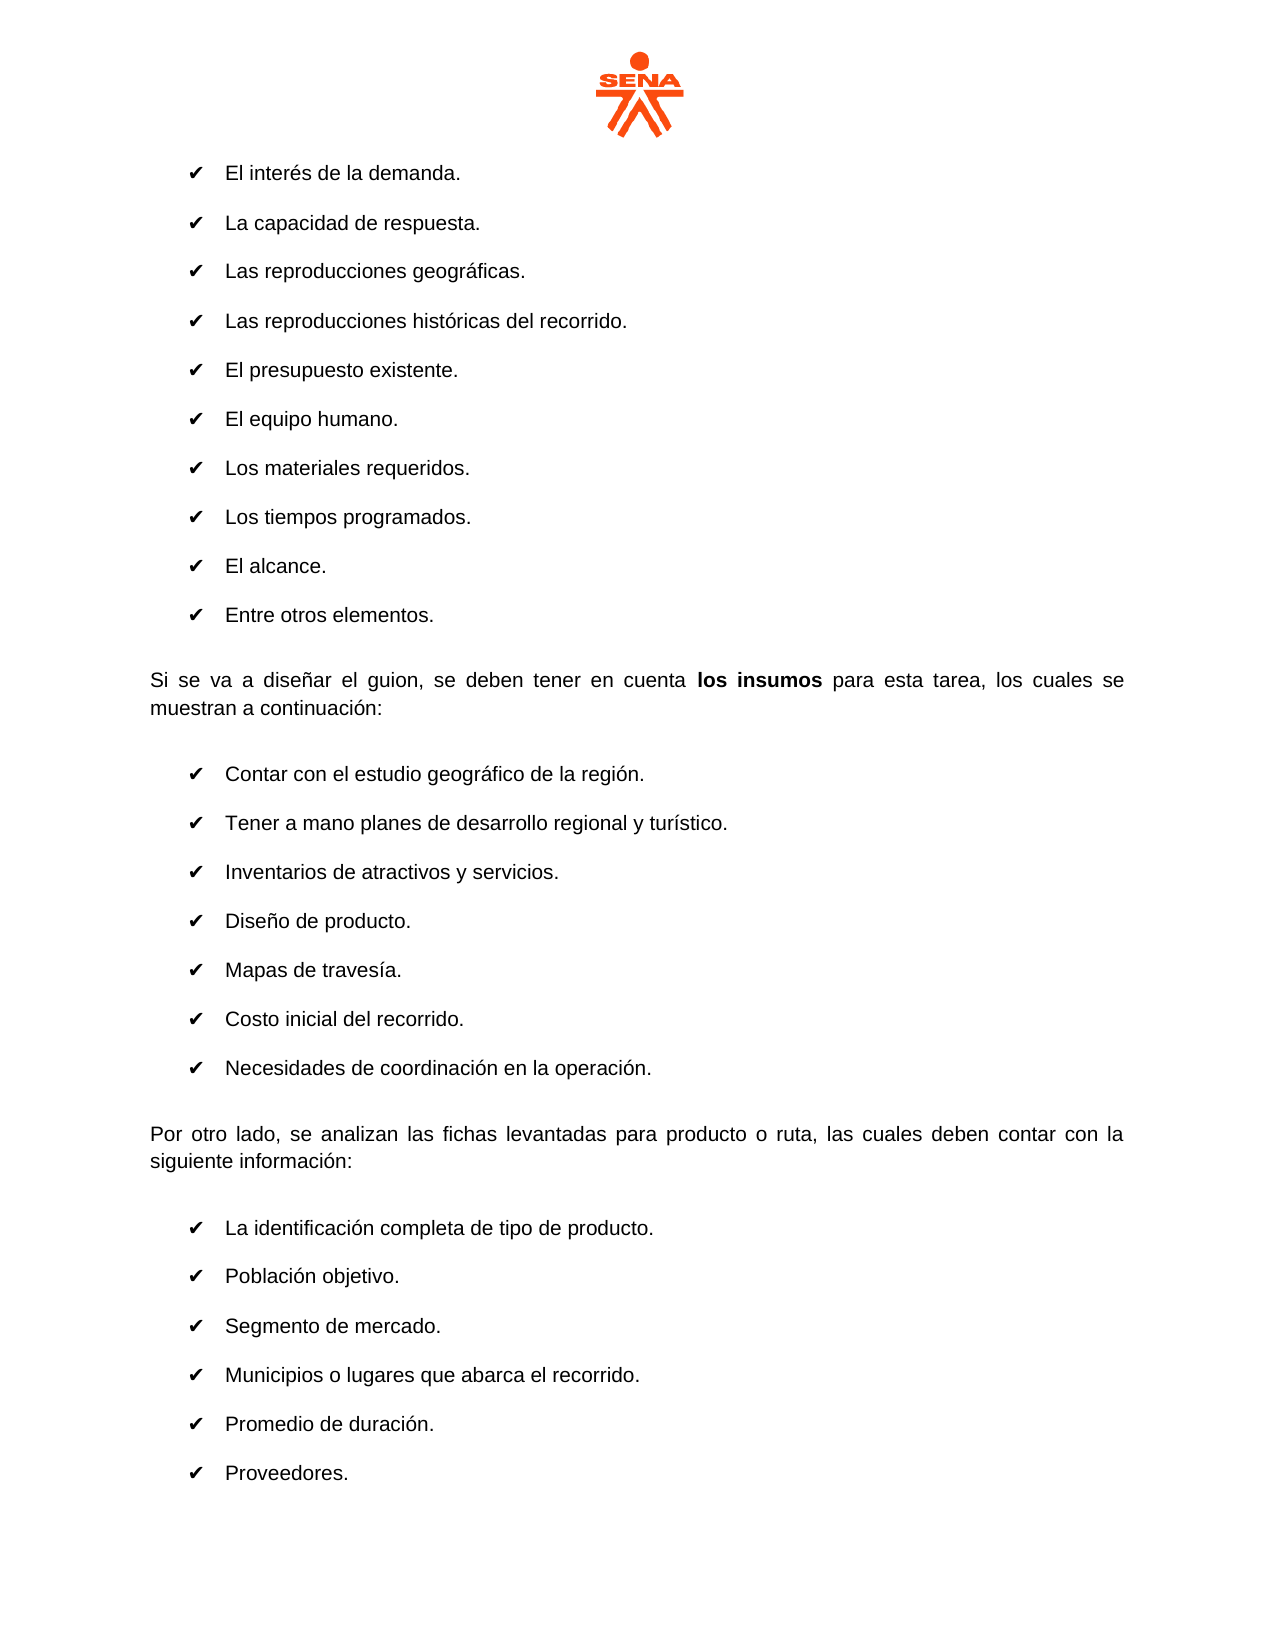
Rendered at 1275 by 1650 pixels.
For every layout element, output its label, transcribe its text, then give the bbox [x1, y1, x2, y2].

list Promedio de duración. [225, 1400, 1125, 1443]
list Municipios o lugares que abarca el recorrido. [225, 1351, 1125, 1394]
list Las reproducciones históricas del recorrido. [225, 297, 1125, 340]
list Contar con el estudio geográfico de la región. [225, 751, 1125, 793]
list Costo inicial del recorrido. [225, 996, 1125, 1039]
picture [585, 48, 690, 142]
text Por otro lado, se analizan las fichas levantadas para producto o ruta, las cuales deben contar con la siguiente información: [150, 1146, 1125, 1173]
list Tener a mano planes de desarrollo regional y turístico. [225, 800, 1125, 842]
list Población objetivo. [225, 1253, 1125, 1296]
list Mapas de travesía. [225, 947, 1125, 989]
list Inventarios de atractivos y servicios. [225, 849, 1125, 891]
list Segmento de mercado. [225, 1302, 1125, 1345]
text Si se va a diseñar el guion, se deben tener en cuenta los insumos para esta tarea, los cuales se muestran a continuación: [150, 668, 1125, 719]
list El equipo humano. [225, 395, 1125, 438]
list Los tiempos programados. [187, 493, 1125, 536]
list El interés de la demanda. [225, 150, 1125, 193]
list La identificación completa de tipo de producto. [225, 1204, 1125, 1247]
list Entre otros elementos. [225, 592, 1125, 634]
list Diseño de producto. [225, 898, 1125, 941]
list La capacidad de respuesta. [225, 199, 1125, 242]
list El presupuesto existente. [225, 346, 1125, 389]
list Las reproducciones geográficas. [225, 248, 1125, 291]
list Los materiales requeridos. [225, 444, 1125, 487]
list Proveedores. [225, 1449, 1125, 1492]
list El alcance. [187, 542, 1125, 585]
list Necesidades de coordinación en la operación. [225, 1045, 1125, 1088]
